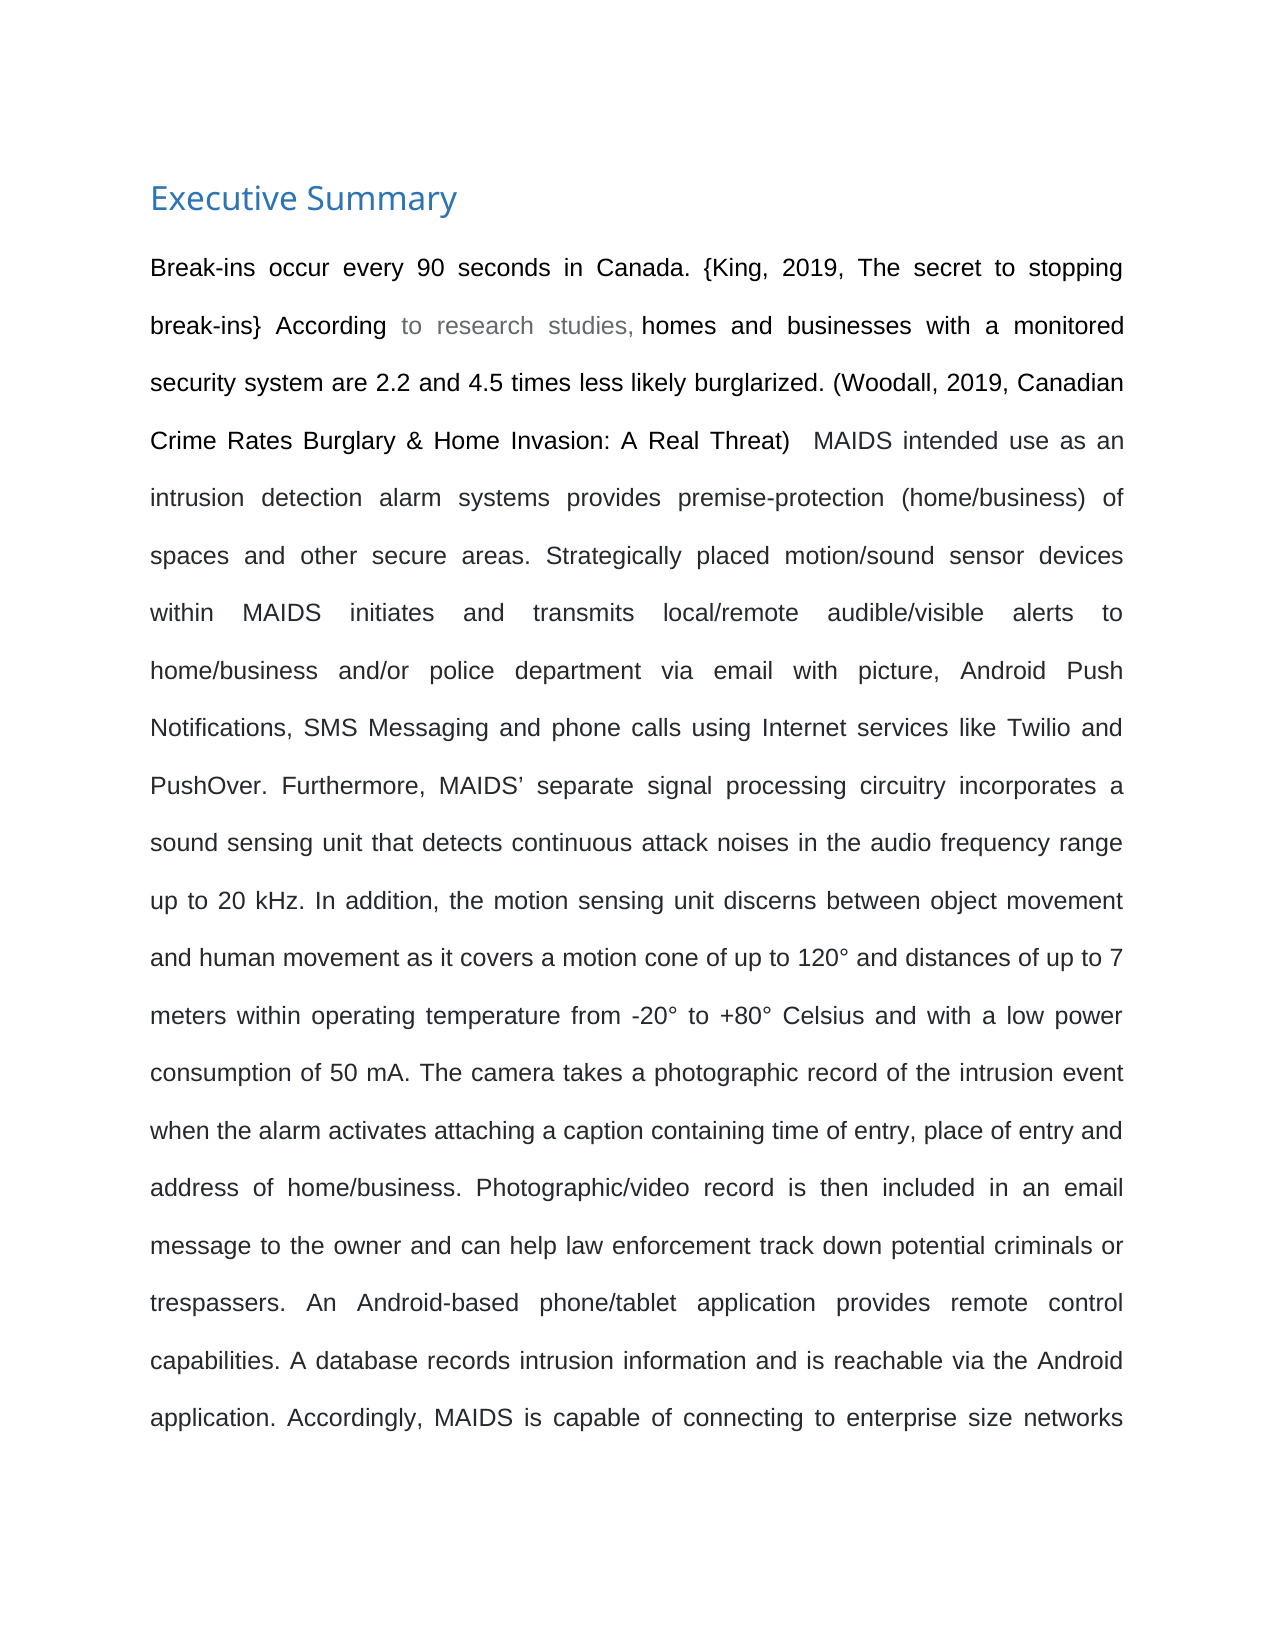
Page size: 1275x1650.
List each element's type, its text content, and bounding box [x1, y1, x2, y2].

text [150, 253, 1125, 1432]
subtitle Executive Summary [150, 175, 1125, 220]
